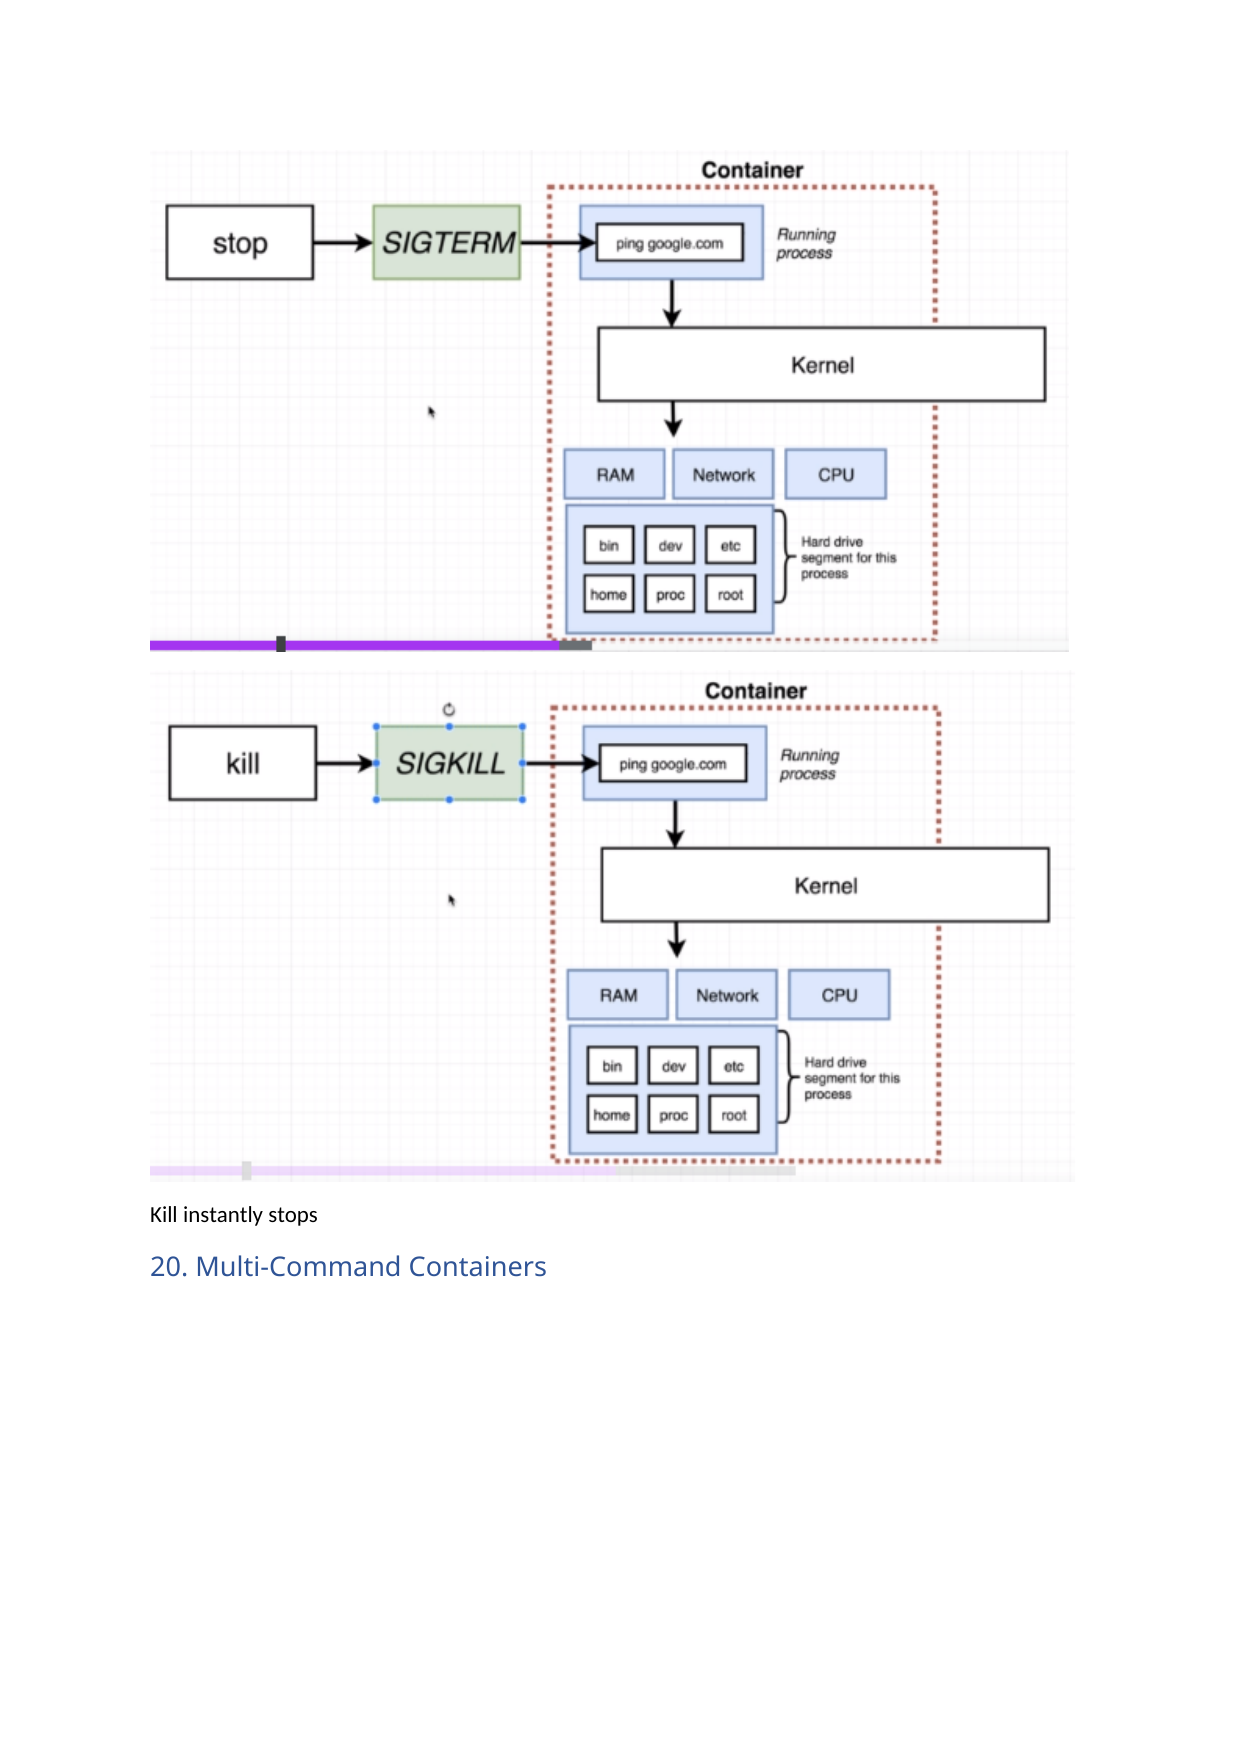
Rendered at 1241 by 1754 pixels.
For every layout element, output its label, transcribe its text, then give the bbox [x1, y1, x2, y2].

text Kill instantly stops [150, 1200, 1090, 1228]
picture [150, 150, 1069, 652]
picture [150, 670, 1075, 1182]
subtitle 20. Multi-Command Containers [150, 1247, 1090, 1284]
